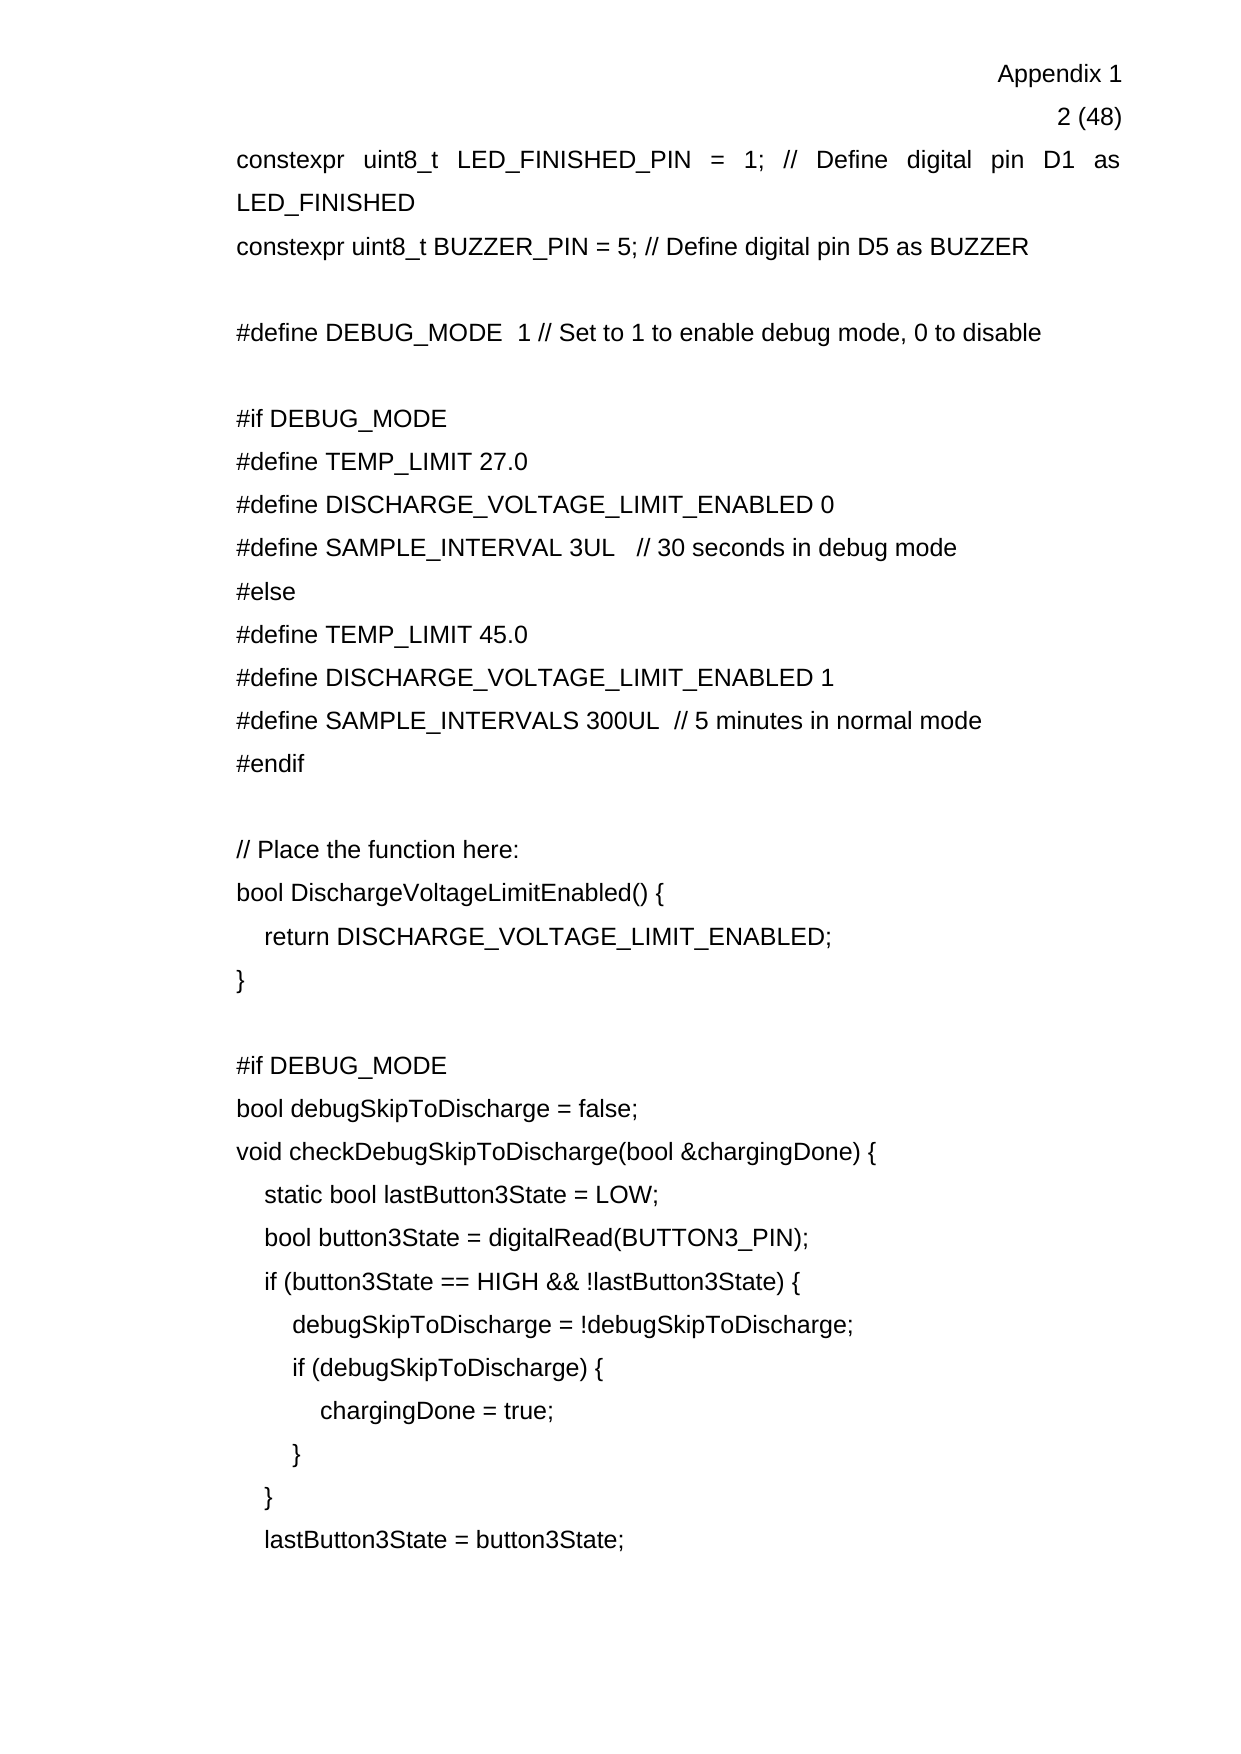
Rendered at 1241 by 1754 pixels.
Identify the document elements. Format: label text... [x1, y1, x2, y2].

text #define SAMPLE_INTERVALS 300UL // 5 minutes in normal mode [236, 706, 1122, 734]
text static bool lastButton3State = LOW; [236, 1180, 1122, 1209]
text chargingDone = true; [236, 1396, 1122, 1424]
text #if DEBUG_MODE [236, 1051, 1122, 1079]
text lastButton3State = button3State; [236, 1525, 1122, 1554]
text } [236, 964, 1122, 993]
text } [236, 1439, 1122, 1468]
text #define TEMP_LIMIT 27.0 [236, 447, 1122, 476]
text bool DischargeVoltageLimitEnabled() { [236, 878, 1122, 907]
text debugSkipToDischarge = !debugSkipToDischarge; [236, 1309, 1122, 1338]
text // Place the function here: [236, 835, 1122, 864]
text void checkDebugSkipToDischarge(bool &chargingDone) { [236, 1137, 1122, 1166]
text #define DEBUG_MODE 1 // Set to 1 to enable debug mode, 0 to disable [236, 318, 1122, 346]
text constexpr uint8_t LED_FINISHED_PIN = 1; // Define digital pin D1 as LED_FINISHED [236, 145, 1122, 217]
text if (debugSkipToDischarge) { [236, 1353, 1122, 1381]
text #define DISCHARGE_VOLTAGE_LIMIT_ENABLED 1 [236, 663, 1122, 691]
text #define DISCHARGE_VOLTAGE_LIMIT_ENABLED 0 [236, 490, 1122, 519]
text bool debugSkipToDischarge = false; [236, 1094, 1122, 1123]
text #if DEBUG_MODE [236, 404, 1122, 433]
text #define TEMP_LIMIT 45.0 [236, 619, 1122, 648]
text #else [236, 576, 1122, 605]
text } [236, 1482, 1122, 1511]
text bool button3State = digitalRead(BUTTON3_PIN); [236, 1223, 1122, 1252]
text #endif [236, 749, 1122, 778]
text if (button3State == HIGH && !lastButton3State) { [236, 1266, 1122, 1295]
text return DISCHARGE_VOLTAGE_LIMIT_ENABLED; [236, 921, 1122, 950]
text constexpr uint8_t BUZZER_PIN = 5; // Define digital pin D5 as BUZZER [236, 231, 1122, 260]
text #define SAMPLE_INTERVAL 3UL // 30 seconds in debug mode [236, 533, 1122, 562]
